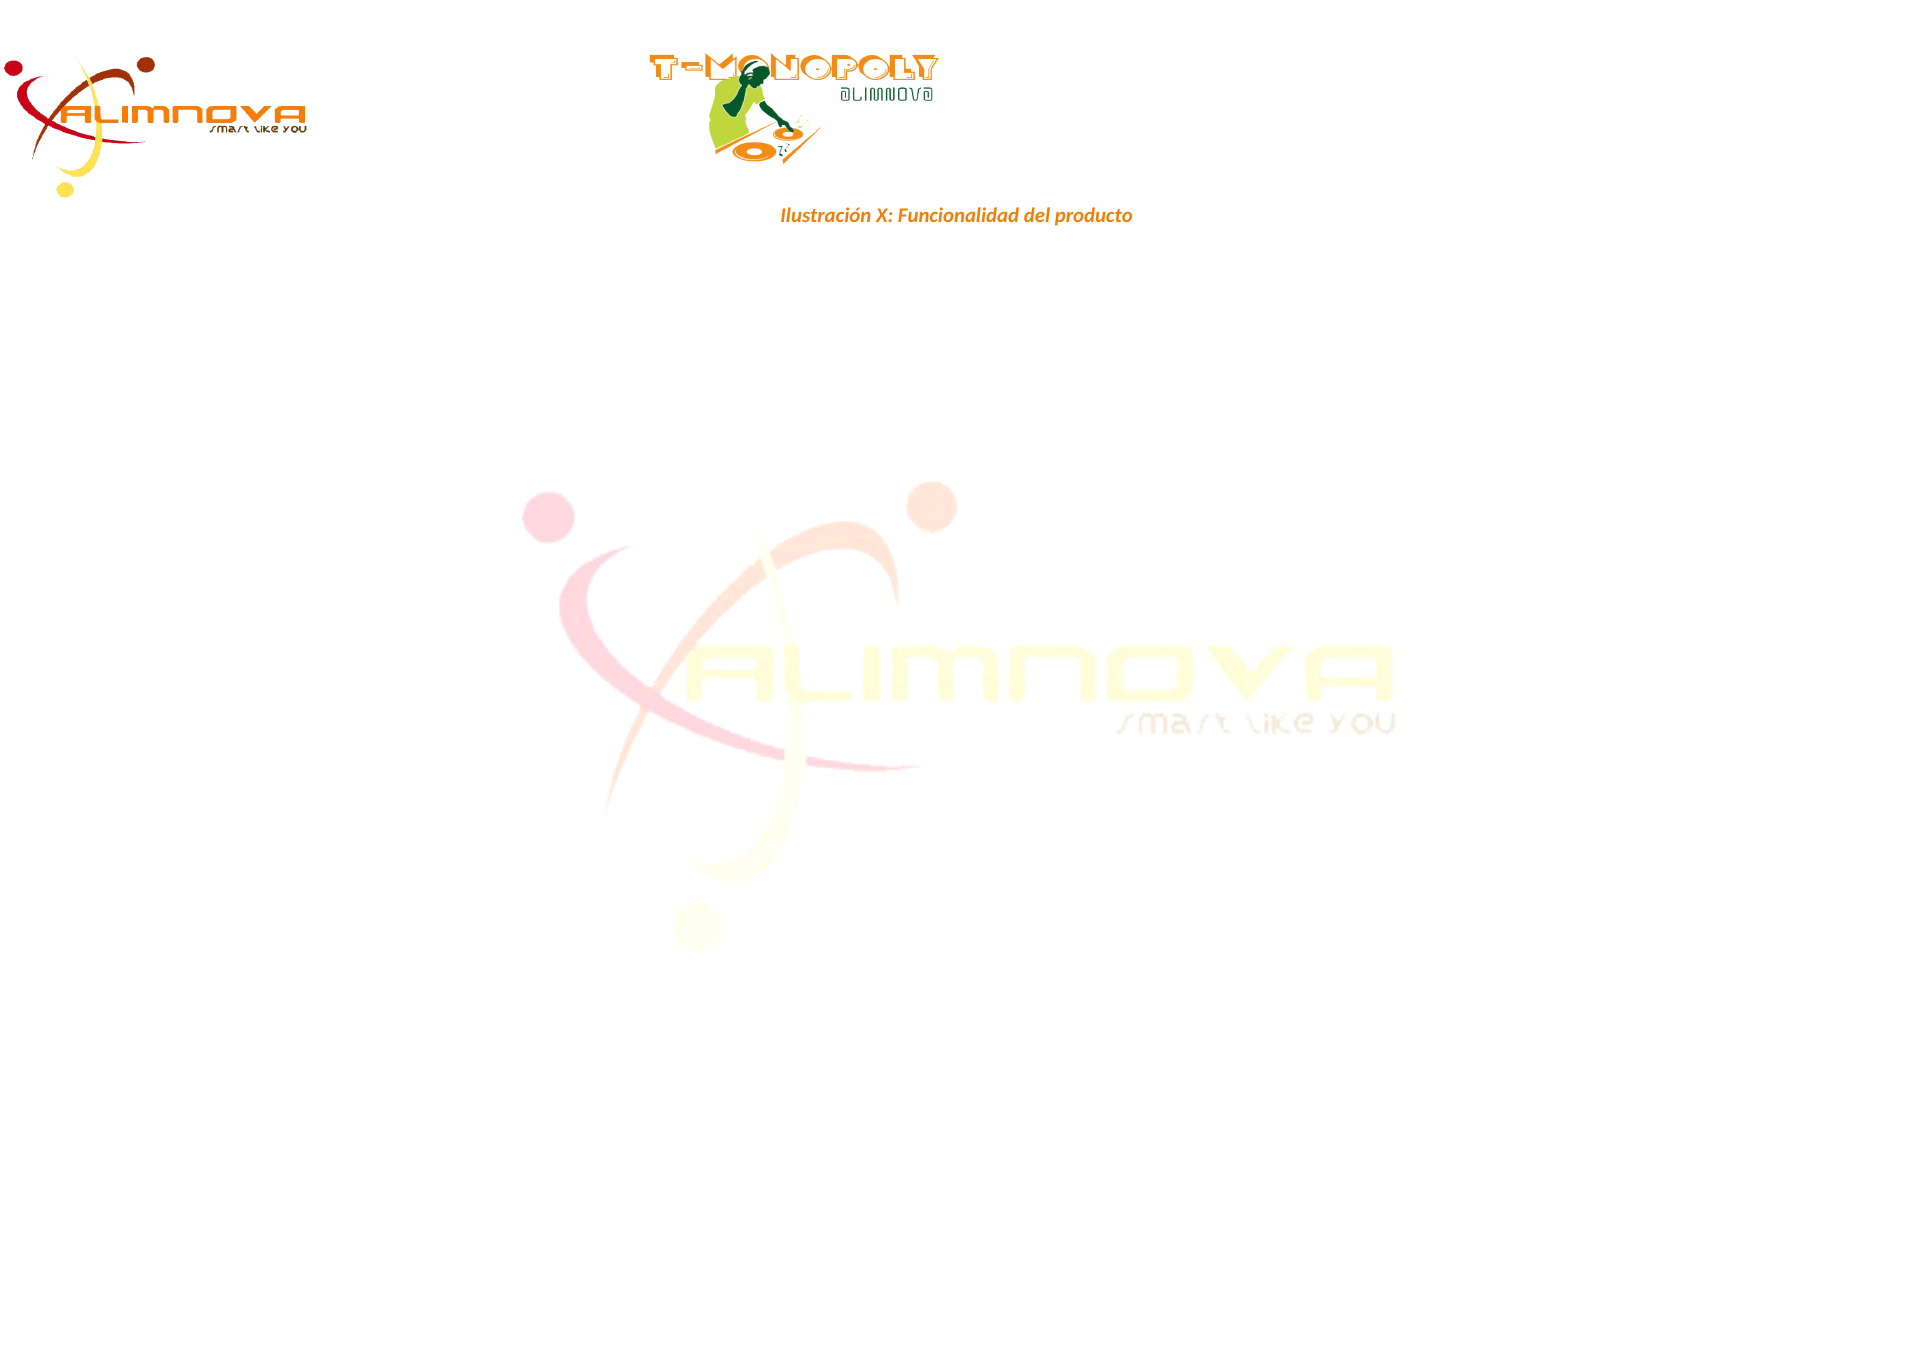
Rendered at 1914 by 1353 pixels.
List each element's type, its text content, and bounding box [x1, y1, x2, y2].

picture [644, 40, 945, 142]
text Ilustración X: Funcionalidad del producto [59, 142, 1854, 228]
picture [0, 55, 308, 199]
